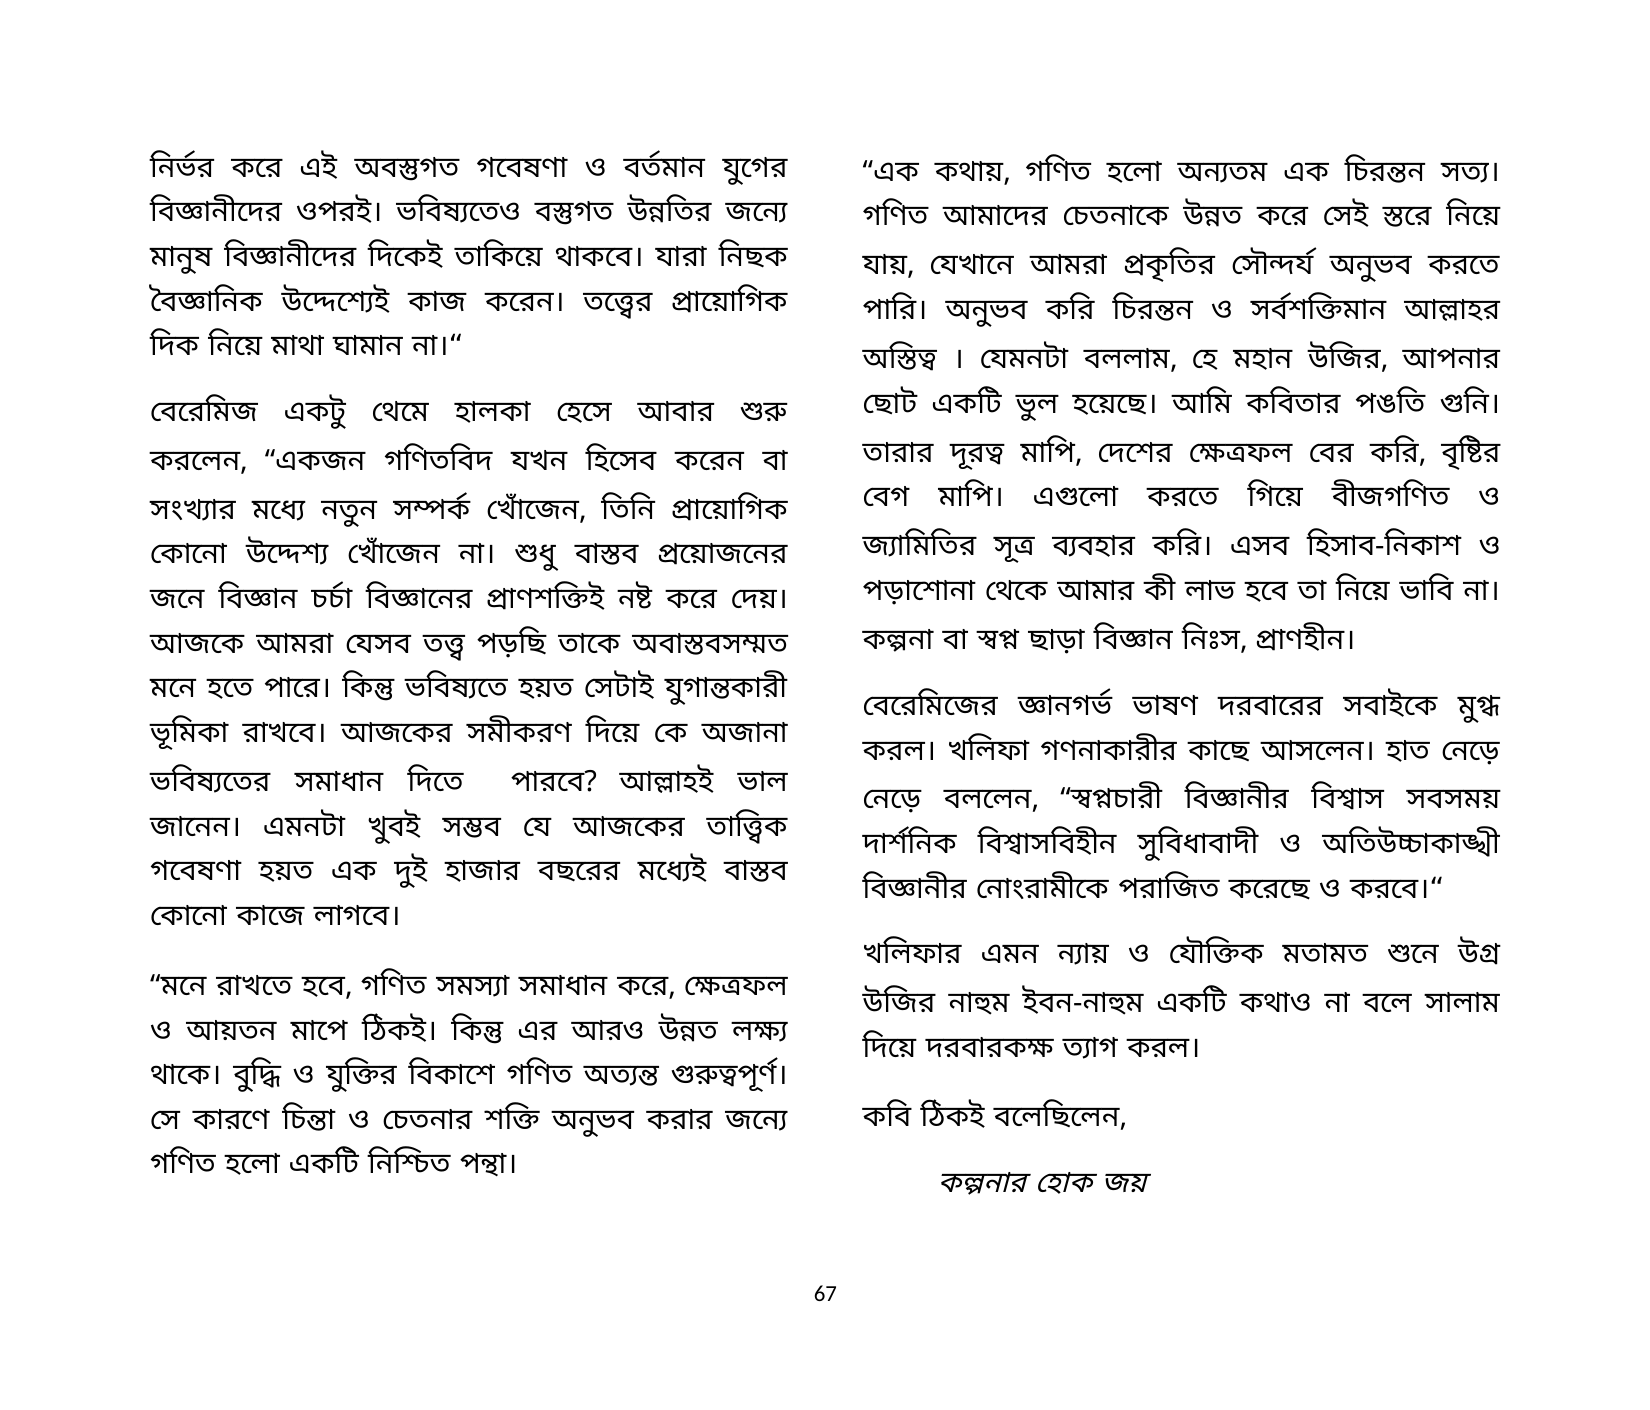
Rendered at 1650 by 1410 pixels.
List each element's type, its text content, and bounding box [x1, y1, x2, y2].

text কল্পনার হোক জয় [937, 1166, 1500, 1204]
text খলিফার এমন ন্যায় ও যৌক্তিক মতামত শুনে উগ্র উজির নাহুম ইবন-নাহুম একটি কথাও না বলে সালাম দিয়ে দরবারকক্ষ ত্যাগ করল। [862, 937, 1500, 1069]
text “মনে রাখতে হবে, গণিত সমস্যা সমাধান করে, ক্ষেত্রফল ও আয়তন মাপে ঠিকই। কিন্তু এর আরও উন্নত লক্ষ্য থাকে। বুদ্ধি ও যুক্তির বিকাশে গণিত অত্যন্ত গুরুত্বপূর্ণ। সে কারণে চিন্তা ও চেতনার শক্তি অনুভব করার জন্যে গণিত হলো একটি নিশ্চিত পন্থা। [150, 964, 787, 1186]
text বেরেমিজ একটু থেমে হালকা হেসে আবার শুরু করলেন, “একজন গণিতবিদ যখন হিসেব করেন বা সংখ্যার মধ্যে নতুন সম্পর্ক খোঁজেন, তিনি প্রায়োগিক কোনো উদ্দেশ্য খোঁজেন না। শুধু বাস্তব প্রয়োজনের জনে বিজ্ঞান চর্চা বিজ্ঞানের প্রাণশক্তিই নষ্ট করে দেয়। আজকে আমরা যেসব তত্ত্ব পড়ছি তাকে অবাস্তবসম্মত মনে হতে পারে। কিন্তু ভবিষ্যতে হয়ত সেটাই যুগান্তকারী ভূমিকা রাখবে। আজকের সমীকরণ দিয়ে কে অজানা ভবিষ্যতের সমাধান দিতে পারবে? আল্লাহই ভাল জানেন। এমনটা খুবই সম্ভব যে আজকের তাত্ত্বিক গবেষণা হয়ত এক দুই হাজার বছরের মধ্যেই বাস্তব কোনো কাজে লাগবে। [150, 394, 787, 937]
text “এক কথায়, গণিত হলো অন্যতম এক চিরন্তন সত্য। গণিত আমাদের চেতনাকে উন্নত করে সেই স্তরে নিয়ে যায়, যেখানে আমরা প্রকৃতির সৌন্দর্য অনুভব করতে পারি। অনুভব করি চিরন্তন ও সর্বশক্তিমান আল্লাহর অস্তিত্ব । যেমনটা বললাম, হে মহান উজির, আপনার ছোট একটি ভুল হয়েছে। আমি কবিতার পঙতি গুনি। তারার দূরত্ব মাপি, দেশের ক্ষেত্রফল বের করি, বৃষ্টির বেগ মাপি। এগুলো করতে গিয়ে বীজগণিত ও জ্যামিতির সূত্র ব্যবহার করি। এসব হিসাব-নিকাশ ও পড়াশোনা থেকে আমার কী লাভ হবে তা নিয়ে ভাবি না। কল্পনা বা স্বপ্ন ছাড়া বিজ্ঞান নিঃস, প্রাণহীন। [862, 150, 1500, 661]
text কবি ঠিকই বলেছিলেন, [862, 1096, 1500, 1139]
text বেরেমিজের জ্ঞানগর্ভ ভাষণ দরবারের সবাইকে মুগ্ধ করল। খলিফা গণনাকারীর কাছে আসলেন। হাত নেড়ে নেড়ে বললেন, “স্বপ্নচারী বিজ্ঞানীর বিশ্বাস সবসময় দার্শনিক বিশ্বাসবিহীন সুবিধাবাদী ও অতিউচ্চাকাঙ্খী বিজ্ঞানীর নোংরামীকে পরাজিত করেছে ও করবে।“ [862, 688, 1500, 910]
